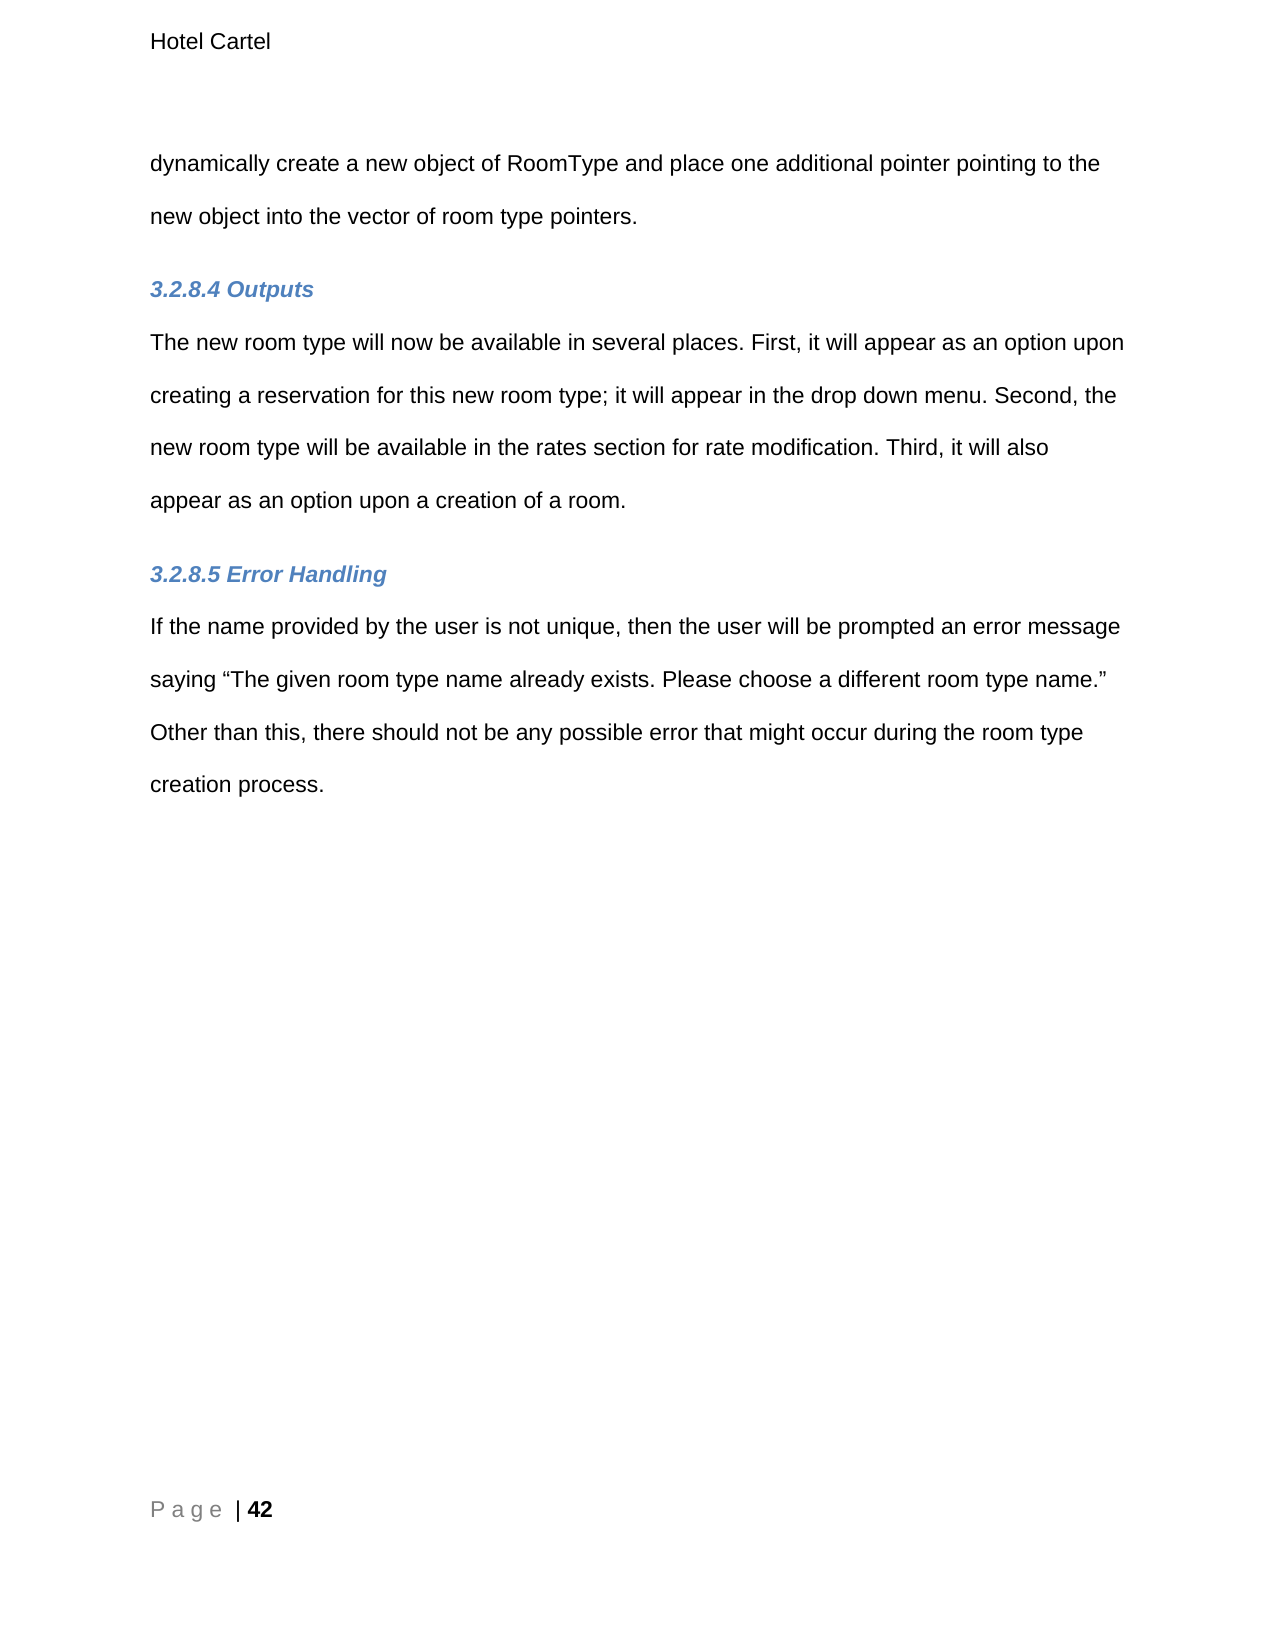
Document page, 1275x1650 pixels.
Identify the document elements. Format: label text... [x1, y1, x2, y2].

subtitle 3.2.8.5 Error Handling [150, 561, 1125, 587]
subtitle 3.2.8.4 Outputs [150, 276, 1125, 303]
text If the name provided by the user is not unique, then the user will be prompted an error message saying “The given room type name already exists. Please choose a different room type name.” Other than this, there should not be any possible error that might occur during the room type creation process. [150, 613, 1125, 798]
text The new room type will now be available in several places. First, it will appear as an option upon creating a reservation for this new room type; it will appear in the drop down menu. Second, the new room type will be available in the rates section for rate modification. Third, it will also appear as an option upon a creation of a room. [150, 329, 1125, 513]
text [150, 150, 1125, 229]
